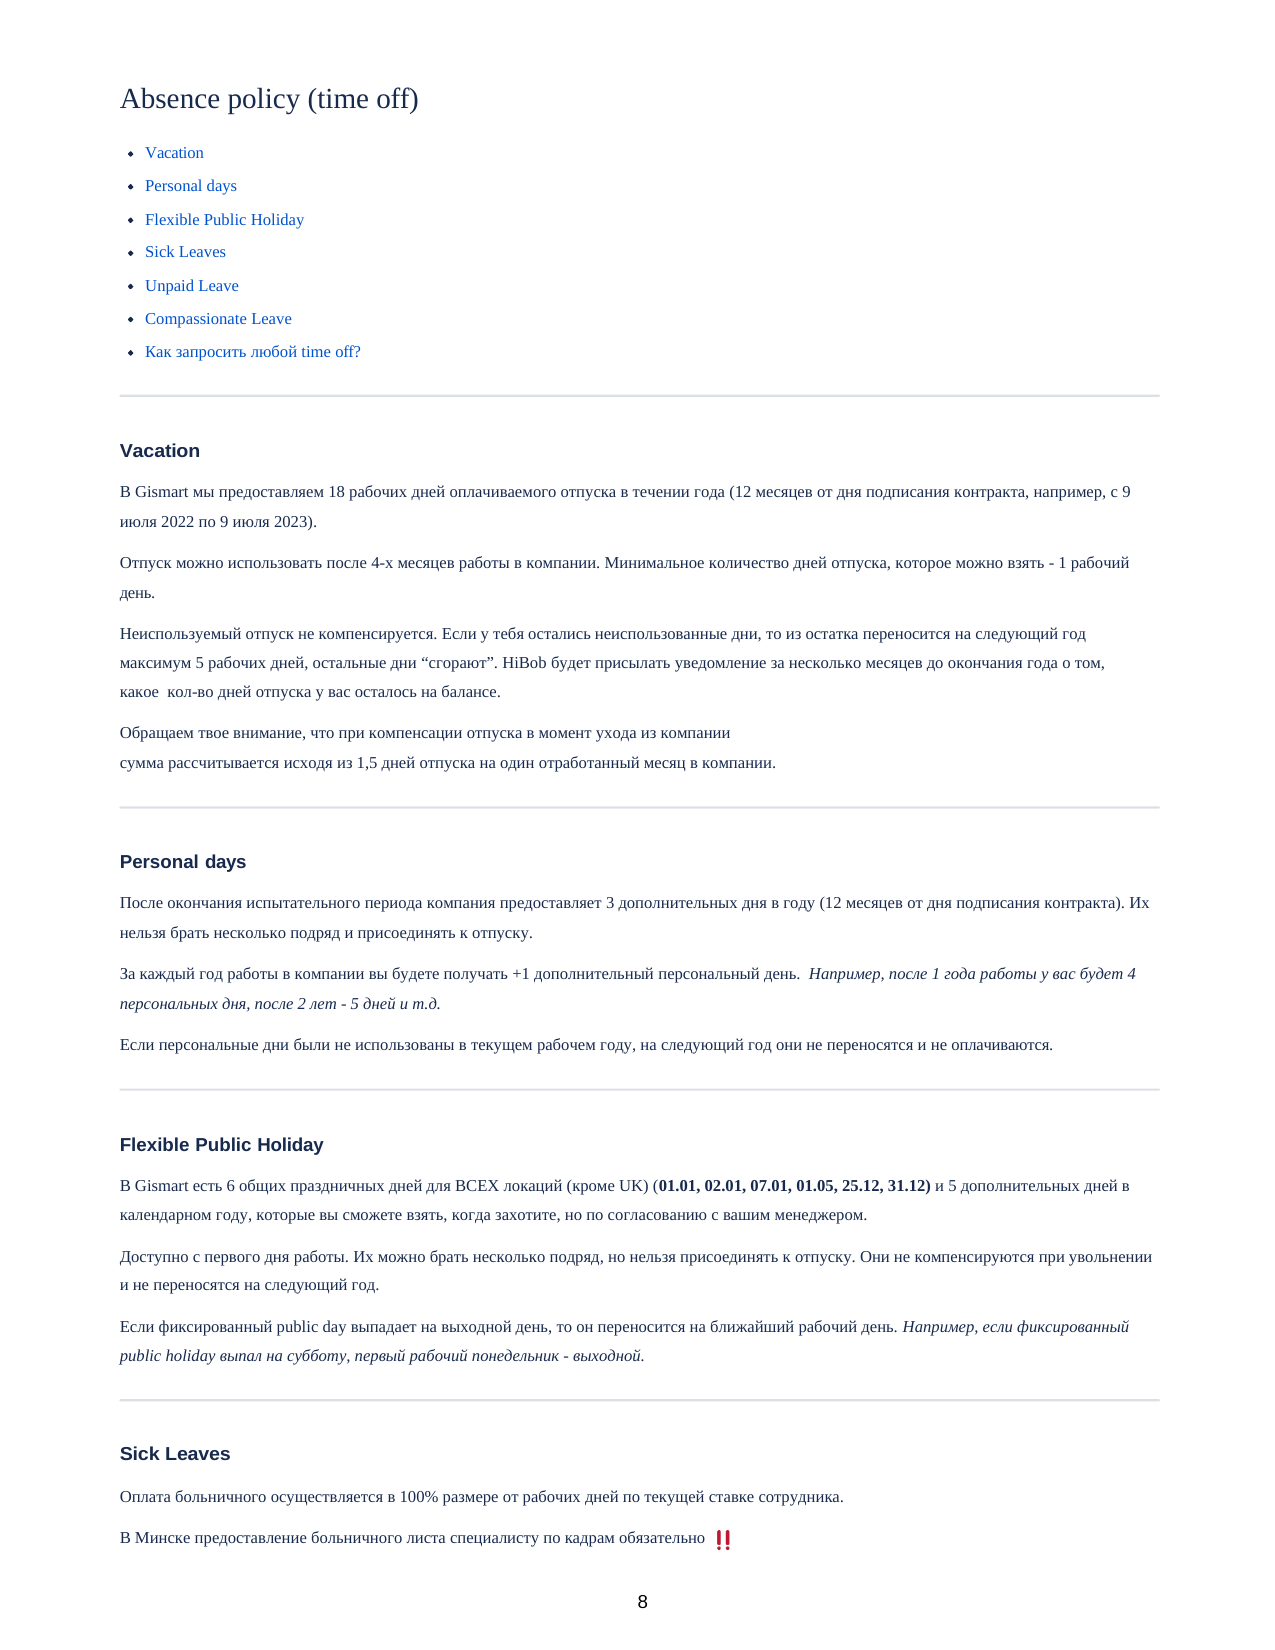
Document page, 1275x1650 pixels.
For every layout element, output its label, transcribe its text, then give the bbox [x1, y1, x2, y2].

text Как запросить любой time off? [145, 342, 1185, 361]
text Если фиксированный public day выпадает на выходной день, то он переносится на ближайший рабочий день. Например, если фиксированный public holiday выпал на субботу, первый рабочий понедельник - выходной. [119, 1317, 1151, 1365]
subtitle Vacation [119, 440, 1185, 461]
text В Gismart мы предоставляем 18 рабочих дней оплачиваемого отпуска в течении года (12 месяцев от дня подписания контракта, например, с 9 июля 2022 по 9 июля 2023). [119, 482, 1151, 531]
text После окончания испытательного периода компания предоставляет 3 дополнительных дня в году (12 месяцев от дня подписания контракта). Их нельзя брать несколько подряд и присоединять к отпуску. [119, 893, 1185, 942]
text Unpaid Leave Compassionate Leave [145, 276, 323, 328]
text Flexible Public Holiday Sick Leaves [145, 209, 323, 261]
text Доступно с первого дня работы. Их можно брать несколько подряд, но нельзя присоединять к отпуску. Они не компенсируются при увольнении и не переносятся на следующий год. [119, 1247, 1154, 1294]
text Отпуск можно использовать после 4-х месяцев работы в компании. Минимальное количество дней отпуска, которое можно взять - 1 рабочий день. [119, 553, 1151, 602]
text В Gismart есть 6 общих праздничных дней для ВСЕХ локаций (кроме UK) (01.01, 02.01, 07.01, 01.05, 25.12, 31.12) и 5 дополнительных дней в календарном году, которые вы сможете взять, когда захотите, но по согласованию с вашим менеджером. [119, 1176, 1185, 1223]
text За каждый год работы в компании вы будете получать +1 дополнительный персональный день. Например, после 1 года работы у вас будет 4 персональных дня, после 2 лет - 5 дней и т.д. [119, 964, 1185, 1013]
picture [712, 1529, 734, 1551]
text Неиспользуемый отпуск не компенсируется. Если у тебя остались неиспользованные дни, то из остатка переносится на следующий год максимум 5 рабочих дней, остальные дни “сгорают”. HiBob будет присылать уведомление за несколько месяцев до окончания года о том, какое кол-во дней отпуска у вас осталось на балансе. [119, 624, 1147, 701]
text Если персональные дни были не использованы в текущем рабочем году, на следующий год они не переносятся и не оплачиваются. [119, 1035, 1185, 1054]
text Оплата больничного осуществляется в 100% размере от рабочих дней по текущей ставке сотрудника. В Минске предоставление больничного листа специалисту по кадрам обязательно [119, 1487, 850, 1547]
subtitle Personal days [119, 850, 1185, 872]
text Обращаем твое внимание, что при компенсации отпуска в момент ухода из компании сумма рассчитывается исходя из 1,5 дней отпуска на один отработанный месяц в компании. [119, 723, 776, 772]
text Vacation Personal days [145, 143, 238, 195]
subtitle Sick Leaves [119, 1443, 1185, 1465]
subtitle Flexible Public Holiday [119, 1134, 1185, 1155]
subtitle Absence policy (time off) [119, 82, 1185, 115]
